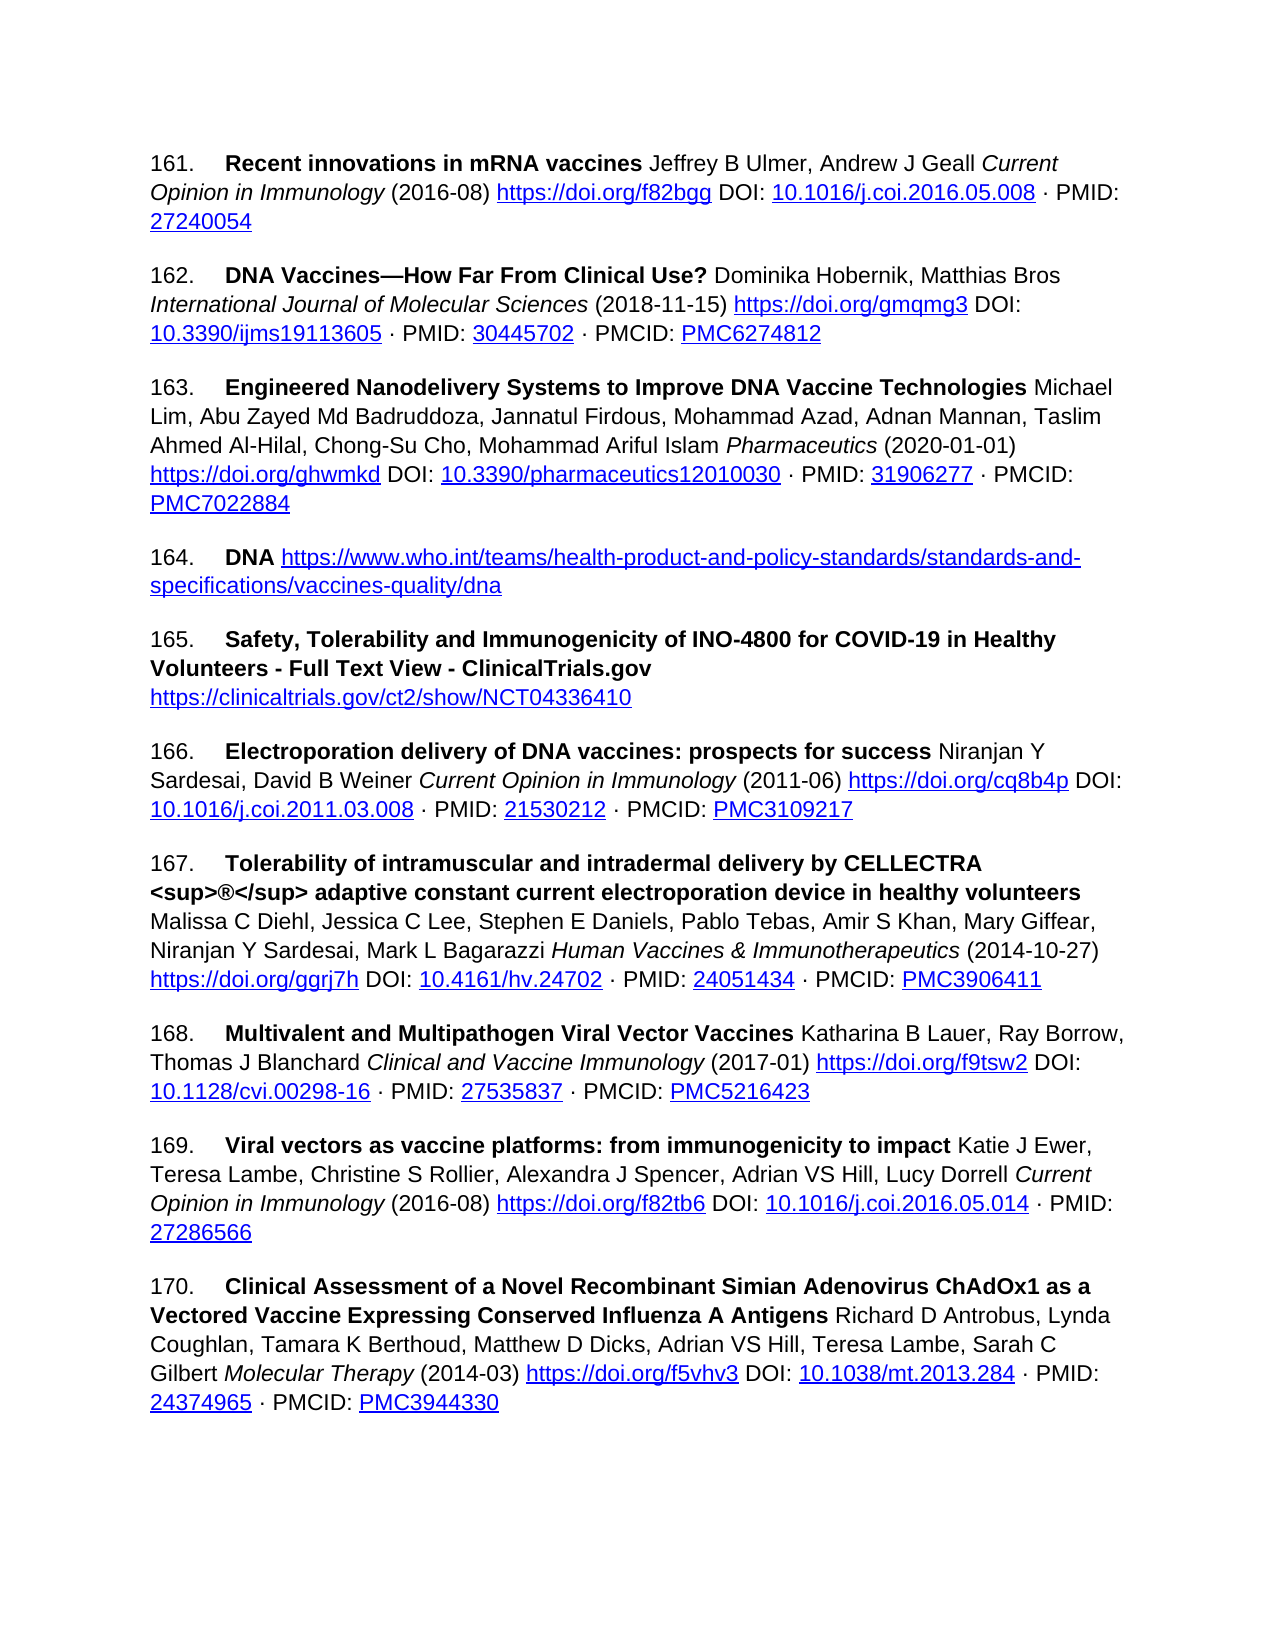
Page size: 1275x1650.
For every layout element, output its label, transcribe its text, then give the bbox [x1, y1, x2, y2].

text 164. DNA https://www.who.int/teams/health-product-and-policy-standards/standards-and-specifications/vaccines-quality/dna [150, 543, 1125, 599]
text 168. Multivalent and Multipathogen Viral Vector Vaccines Katharina B Lauer, Ray Borrow, Thomas J Blanchard Clinical and Vaccine Immunology (2017-01) https://doi.org/f9tsw2 DOI: 10.1128/cvi.00298-16 · PMID: 27535837 · PMCID: PMC5216423 [150, 1020, 1125, 1104]
text 170. Clinical Assessment of a Novel Recombinant Simian Adenovirus ChAdOx1 as a Vectored Vaccine Expressing Conserved Influenza A Antigens Richard D Antrobus, Lynda Coughlan, Tamara K Berthoud, Matthew D Dicks, Adrian VS Hill, Teresa Lambe, Sarah C Gilbert Molecular Therapy (2014-03) https://doi.org/f5vhv3 DOI: 10.1038/mt.2013.284 · PMID: 24374965 · PMCID: PMC3944330 [150, 1273, 1125, 1415]
text 166. Electroporation delivery of DNA vaccines: prospects for success Niranjan Y Sardesai, David B Weiner Current Opinion in Immunology (2011-06) https://doi.org/cq8b4p DOI: 10.1016/j.coi.2011.03.008 · PMID: 21530212 · PMCID: PMC3109217 [150, 738, 1125, 823]
text 162. DNA Vaccines—How Far From Clinical Use? Dominika Hobernik, Matthias Bros International Journal of Molecular Sciences (2018-11-15) https://doi.org/gmqmg3 DOI: 10.3390/ijms19113605 · PMID: 30445702 · PMCID: PMC6274812 [150, 262, 1125, 346]
text 165. Safety, Tolerability and Immunogenicity of INO-4800 for COVID-19 in Healthy Volunteers - Full Text View - ClinicalTrials.gov https://clinicaltrials.gov/ct2/show/NCT04336410 [150, 626, 1125, 711]
text 163. Engineered Nanodelivery Systems to Improve DNA Vaccine Technologies Michael Lim, Abu Zayed Md Badruddoza, Jannatul Firdous, Mohammad Azad, Adnan Mannan, Taslim Ahmed Al-Hilal, Chong-Su Cho, Mohammad Ariful Islam Pharmaceutics (2020-01-01) https://doi.org/ghwmkd DOI: 10.3390/pharmaceutics12010030 · PMID: 31906277 · PMCID: PMC7022884 [150, 374, 1125, 516]
text 167. Tolerability of intramuscular and intradermal delivery by CELLECTRA <sup>®</sup> adaptive constant current electroporation device in healthy volunteers Malissa C Diehl, Jessica C Lee, Stephen E Daniels, Pablo Tebas, Amir S Khan, Mary Giffear, Niranjan Y Sardesai, Mark L Bagarazzi Human Vaccines & Immunotherapeutics (2014-10-27) https://doi.org/ggrj7h DOI: 10.4161/hv.24702 · PMID: 24051434 · PMCID: PMC3906411 [150, 850, 1125, 992]
text 169. Viral vectors as vaccine platforms: from immunogenicity to impact Katie J Ewer, Teresa Lambe, Christine S Rollier, Alexandra J Spencer, Adrian VS Hill, Lucy Dorrell Current Opinion in Immunology (2016-08) https://doi.org/f82tb6 DOI: 10.1016/j.coi.2016.05.014 · PMID: 27286566 [150, 1132, 1125, 1245]
text 161. Recent innovations in mRNA vaccines Jeffrey B Ulmer, Andrew J Geall Current Opinion in Immunology (2016-08) https://doi.org/f82bgg DOI: 10.1016/j.coi.2016.05.008 · PMID: 27240054 [150, 150, 1125, 234]
